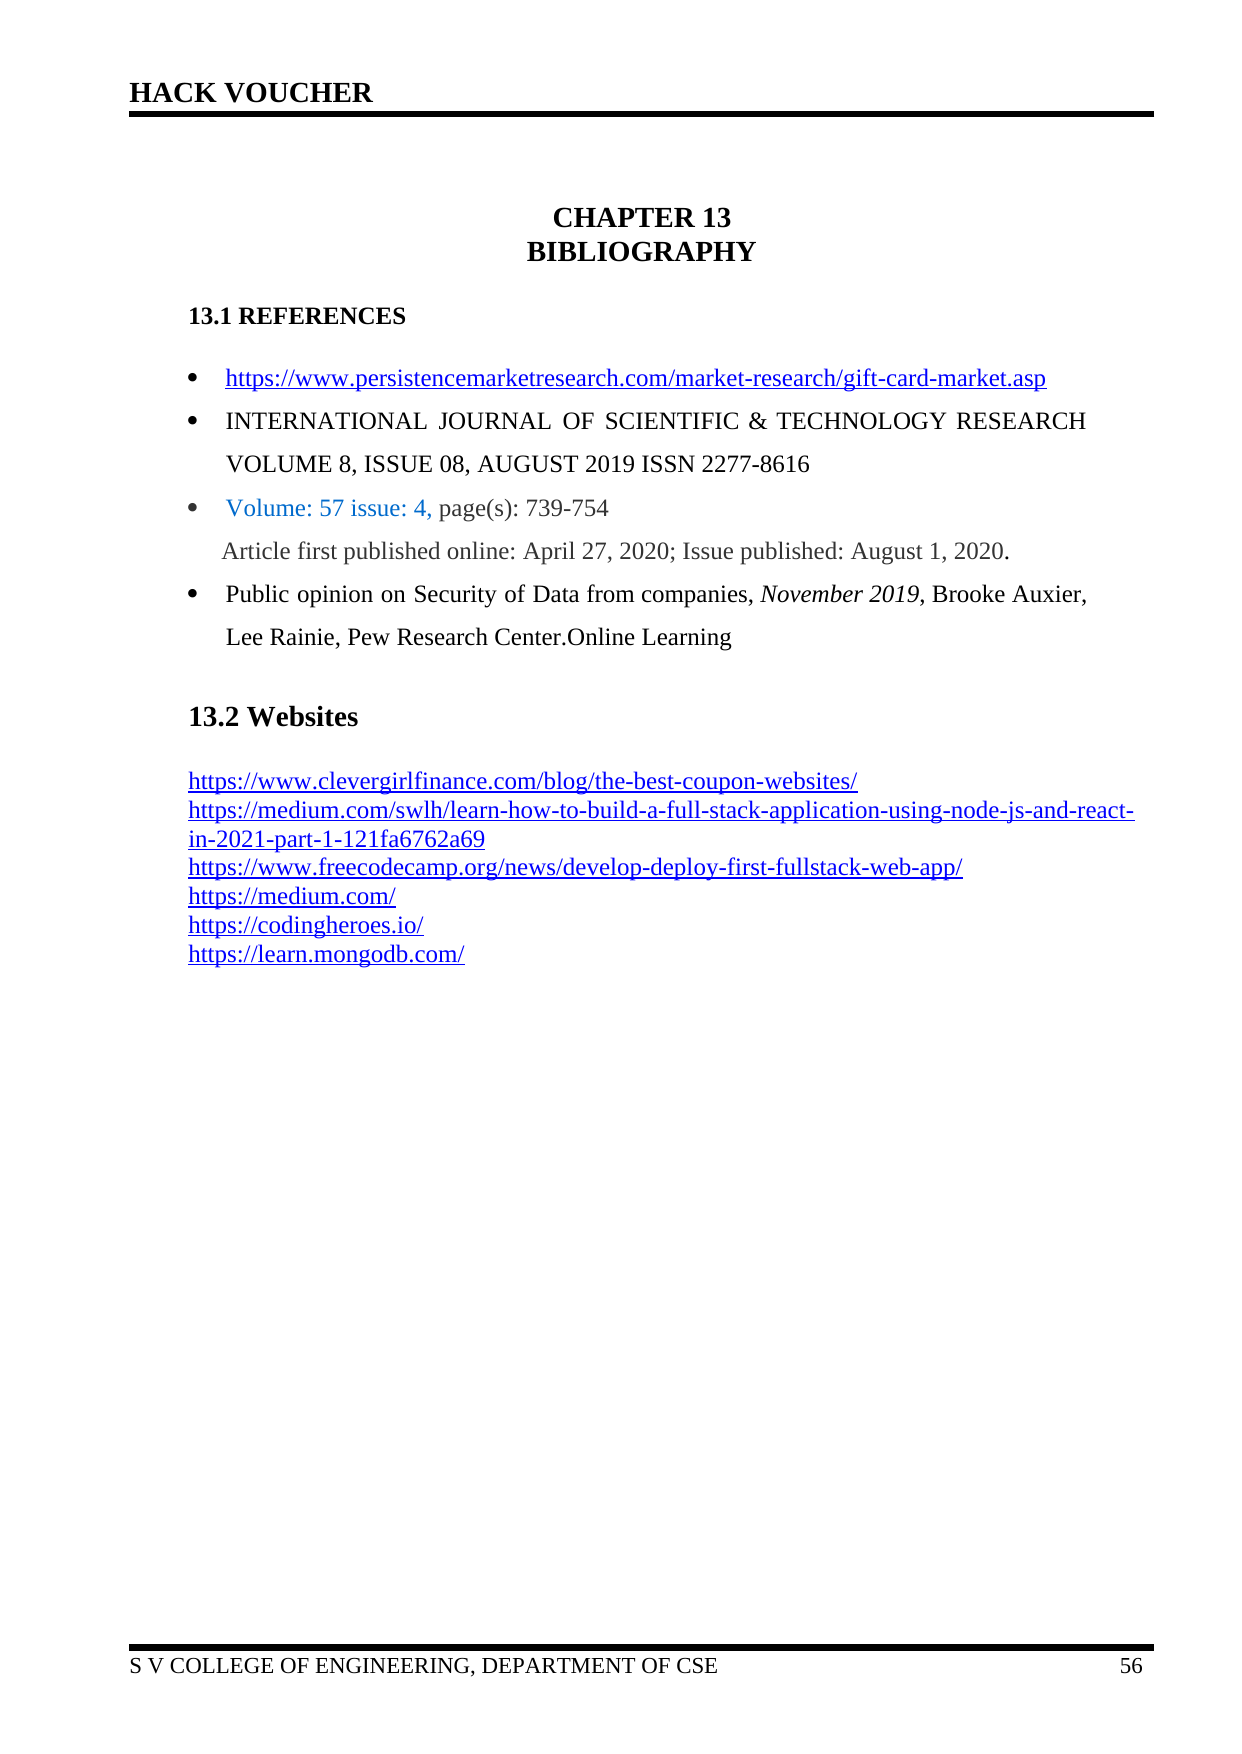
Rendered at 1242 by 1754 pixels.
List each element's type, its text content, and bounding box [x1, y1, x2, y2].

text https://learn.mongodb.com/ [188, 939, 1154, 967]
text 13.1 REFERENCES [188, 301, 1154, 329]
text CHAPTER 13 [129, 200, 1154, 234]
list Volume: 57 issue: 4, page(s): 739-754 [188, 493, 1154, 522]
text BIBLIOGRAPHY [129, 234, 1154, 267]
list INTERNATIONAL JOURNAL OF SCIENTIFIC & TECHNOLOGY RESEARCH VOLUME 8, ISSUE 08, AUGUST 2019 ISSN 2277-8616 [188, 406, 1088, 478]
text 13.2 Websites [188, 699, 1154, 733]
text https://www.freecodecamp.org/news/develop-deploy-first-fullstack-web-app/ [188, 852, 1154, 881]
text Article first published online: April 27, 2020; Issue published: August 1, 2020. [148, 536, 1083, 565]
list Public opinion on Security of Data from companies, November 2019, Brooke Auxier, Lee Rainie, Pew Research Center.Online Learning [188, 579, 1088, 651]
list https://www.persistencemarketresearch.com/market-research/gift-card-market.asp [188, 363, 1154, 392]
text https://medium.com/swlh/learn-how-to-build-a-full-stack-application-using-node-js-and-react-in-2021-part-1-121fa6762a69 [188, 795, 1154, 852]
text https://medium.com/ [188, 881, 1154, 910]
text https://codingheroes.io/ [188, 910, 1154, 939]
text https://www.clevergirlfinance.com/blog/the-best-coupon-websites/ [188, 766, 1154, 795]
